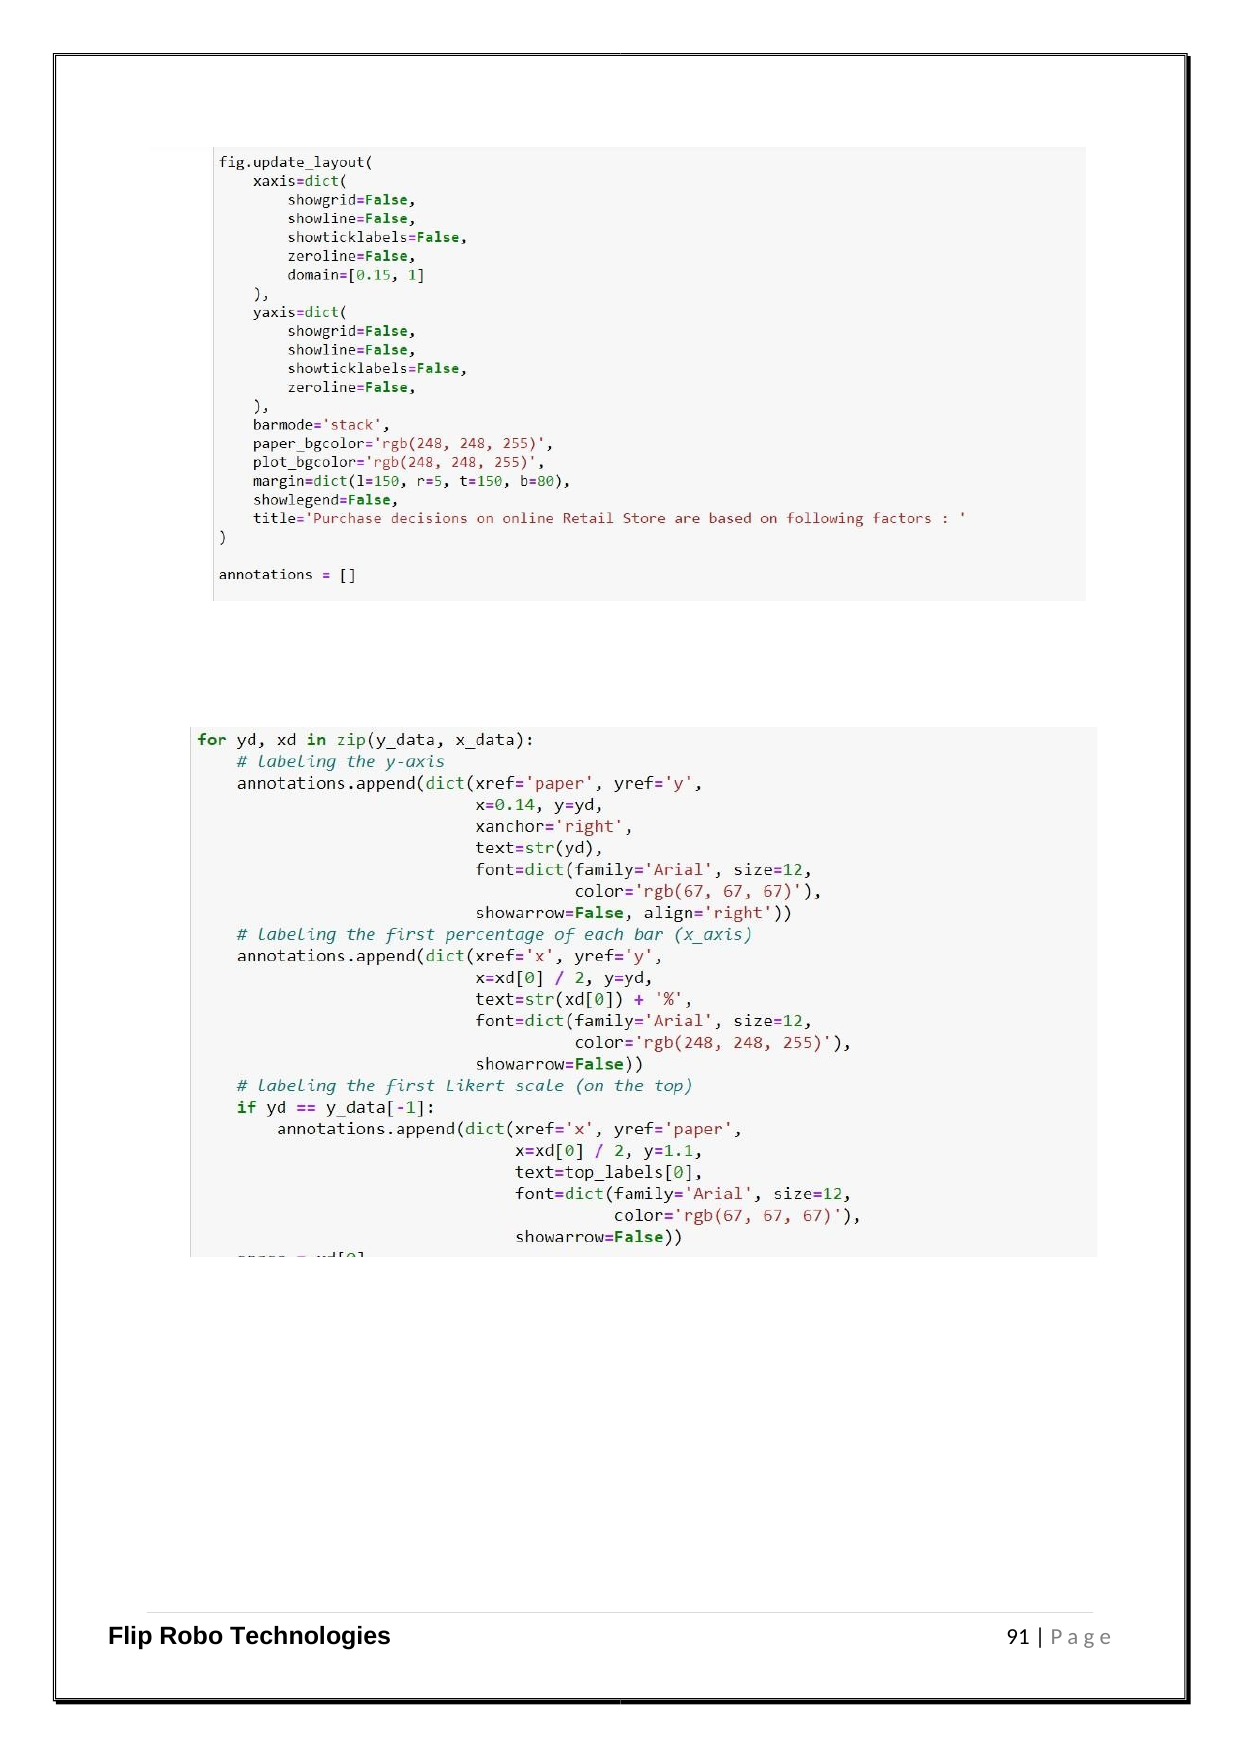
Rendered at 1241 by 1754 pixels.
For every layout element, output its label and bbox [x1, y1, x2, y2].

picture [150, 147, 1086, 601]
picture [190, 727, 1098, 1257]
